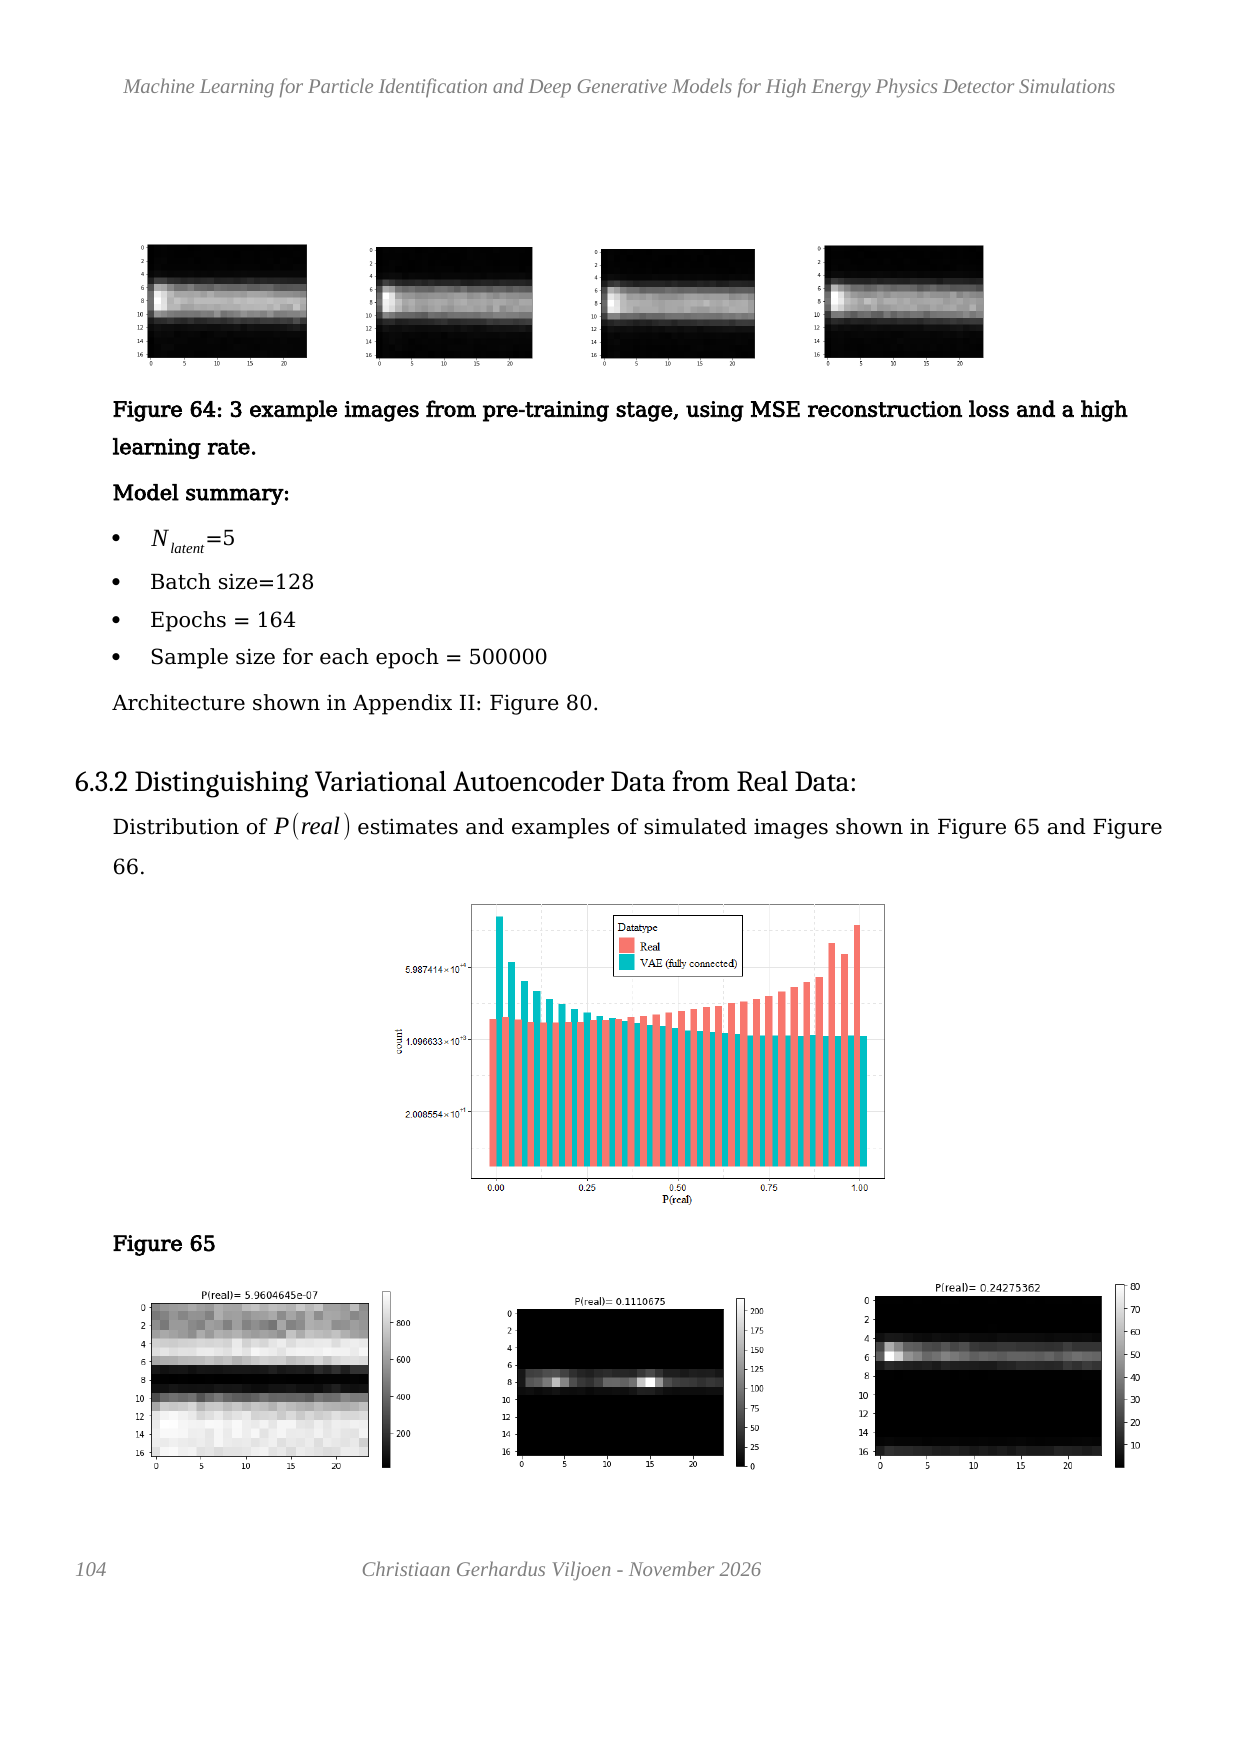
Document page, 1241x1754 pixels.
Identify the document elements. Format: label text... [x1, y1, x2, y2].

list =5 [112, 525, 1165, 556]
table_header [432, 1276, 795, 1496]
subtitle Distinguishing Variational Autoencoder Data from Real Data: [75, 765, 1165, 799]
text Model summary: [112, 479, 1165, 504]
picture [129, 1283, 416, 1476]
picture [852, 1276, 1146, 1476]
list Batch size=128 [112, 569, 1165, 594]
picture [112, 226, 336, 376]
picture [567, 231, 783, 376]
table_header [75, 1276, 432, 1496]
picture [342, 229, 561, 376]
table_header [795, 1276, 1165, 1496]
picture [496, 1290, 769, 1476]
list Sample size for each epoch = 500000 [112, 644, 1165, 669]
list Epochs = 164 [112, 607, 1165, 632]
picture [789, 227, 1012, 376]
picture [387, 899, 890, 1210]
